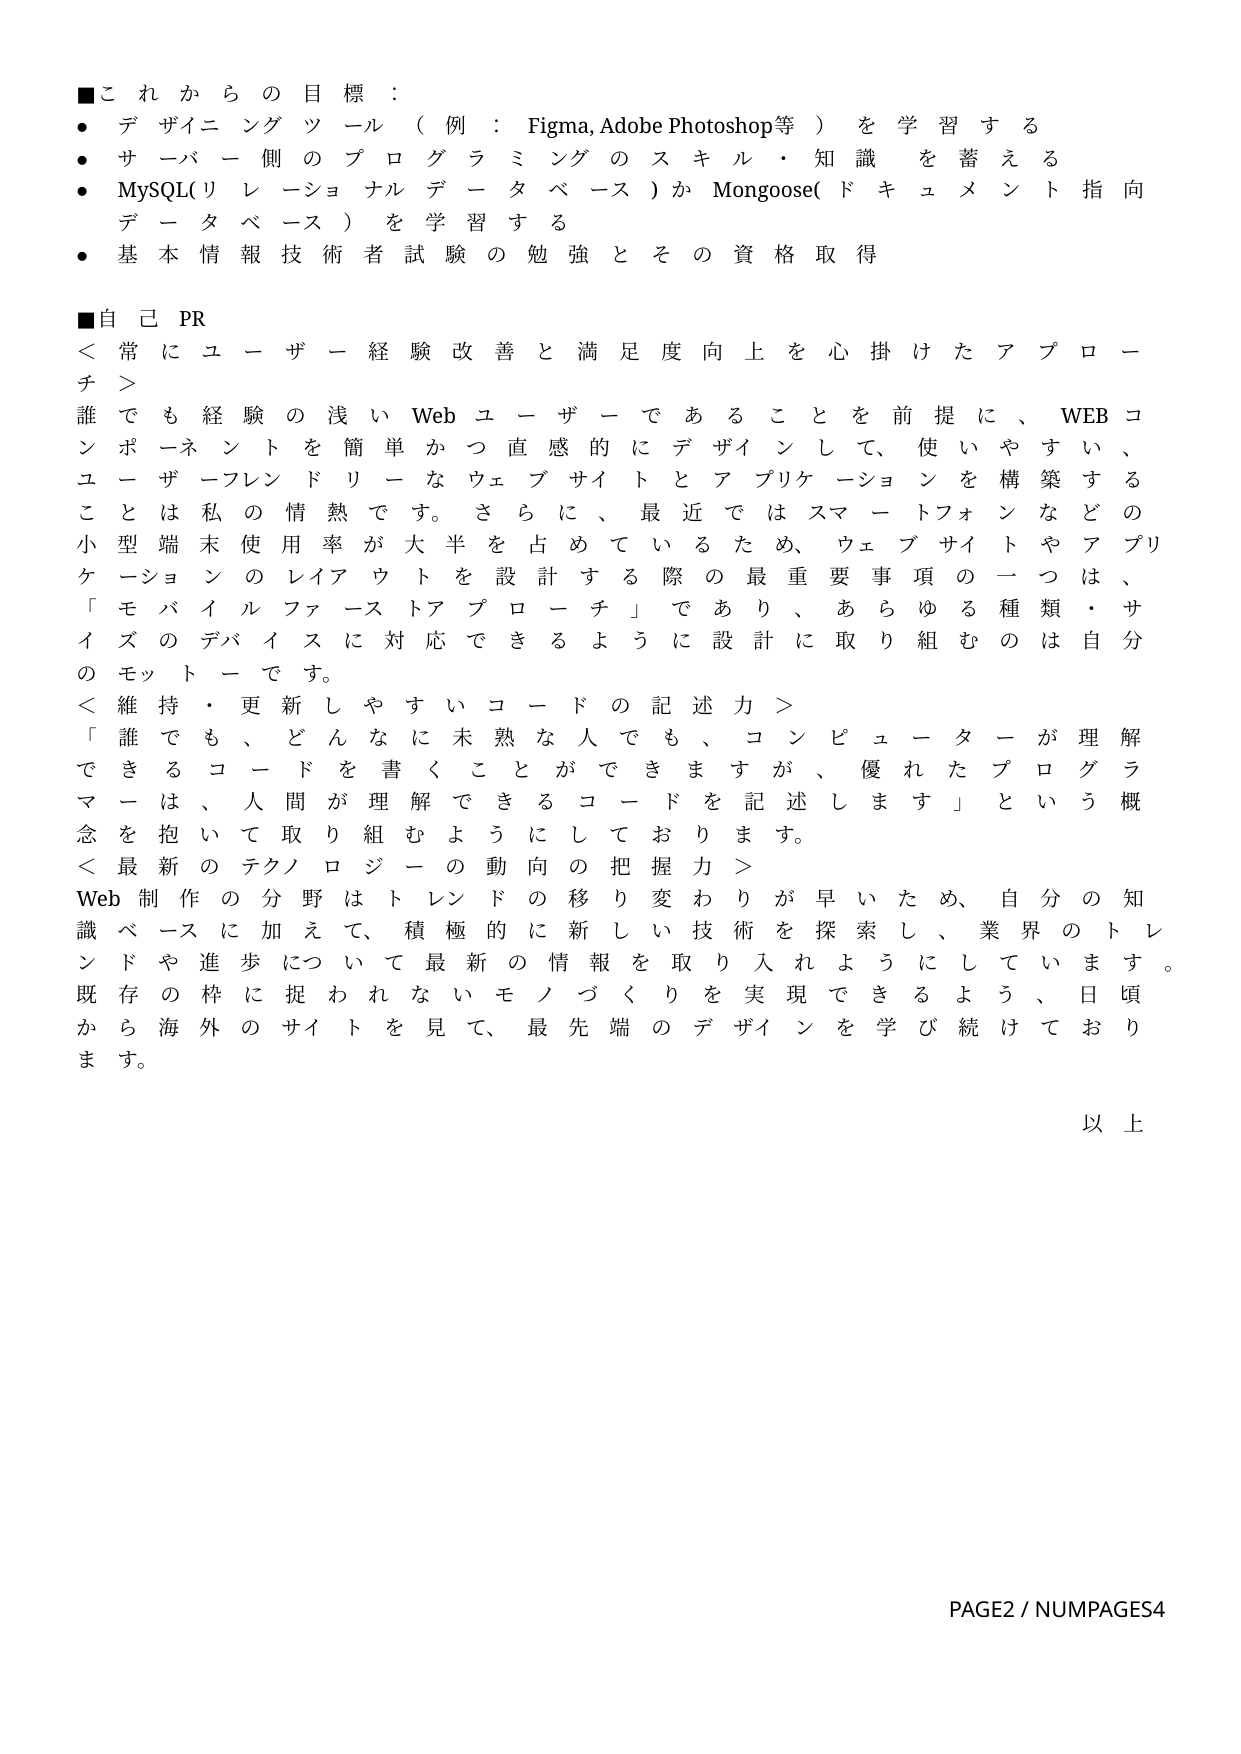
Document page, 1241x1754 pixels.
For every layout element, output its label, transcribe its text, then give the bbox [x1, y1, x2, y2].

list デザイニングツール（例：Figma, Adobe Photoshop等）を学習する [76, 109, 1164, 141]
text 以上 [76, 1107, 1164, 1139]
text Web制作の分野はトレンドの移り変わりが早いため、自分の知識ベースに加えて、積極的に新しい技術を探索し、業界のトレンドや進歩について最新の情報を取り入れようにしています。既存の枠に捉われないモノづくりを実現できるよう、日頃から海外のサイトを見て、最先端のデザインを学び続けております。 [76, 881, 1164, 1074]
list 基本情報技術者試験の勉強とその資格取得 [76, 237, 1164, 270]
text ■自己PR [76, 302, 1164, 334]
list MySQL(リレーショナルデータベース)かMongoose(ドキュメント指向データベース）を学習する [76, 173, 1164, 237]
text 「誰でも、どんなに未熟な人でも、コンピューターが理解できるコードを書くことができますが、優れたプログラマーは、人間が理解できるコードを記述します」という概念を抱いて取り組むようにしております。 [76, 720, 1164, 849]
text ＜常にユーザー経験改善と満足度向上を心掛けたアプローチ＞ [76, 334, 1164, 398]
text ＜維持・更新しやすいコードの記述力＞ [76, 688, 1164, 720]
text ■これからの目標： [76, 77, 1164, 109]
text ＜最新のテクノロジーの動向の把握力＞ [76, 849, 1164, 881]
text 誰でも経験の浅いWebユーザーであることを前提に、WEBコンポーネントを簡単かつ直感的にデザインして、使いやすい、ユーザーフレンドリーなウェブサイトとアプリケーションを構築することは私の情熱です。さらに、最近ではスマートフォンなどの小型端末使用率が大半を占めているため、ウェブサイトやアプリケーションのレイアウトを設計する際の最重要事項の一つは、「モバイルファーストアプローチ」であり、あらゆる種類・サイズのデバイスに対応できるように設計に取り組むのは自分のモットーです。 [76, 398, 1164, 688]
list サーバー側のプログラミングのスキル・知識 を蓄える [76, 141, 1164, 173]
